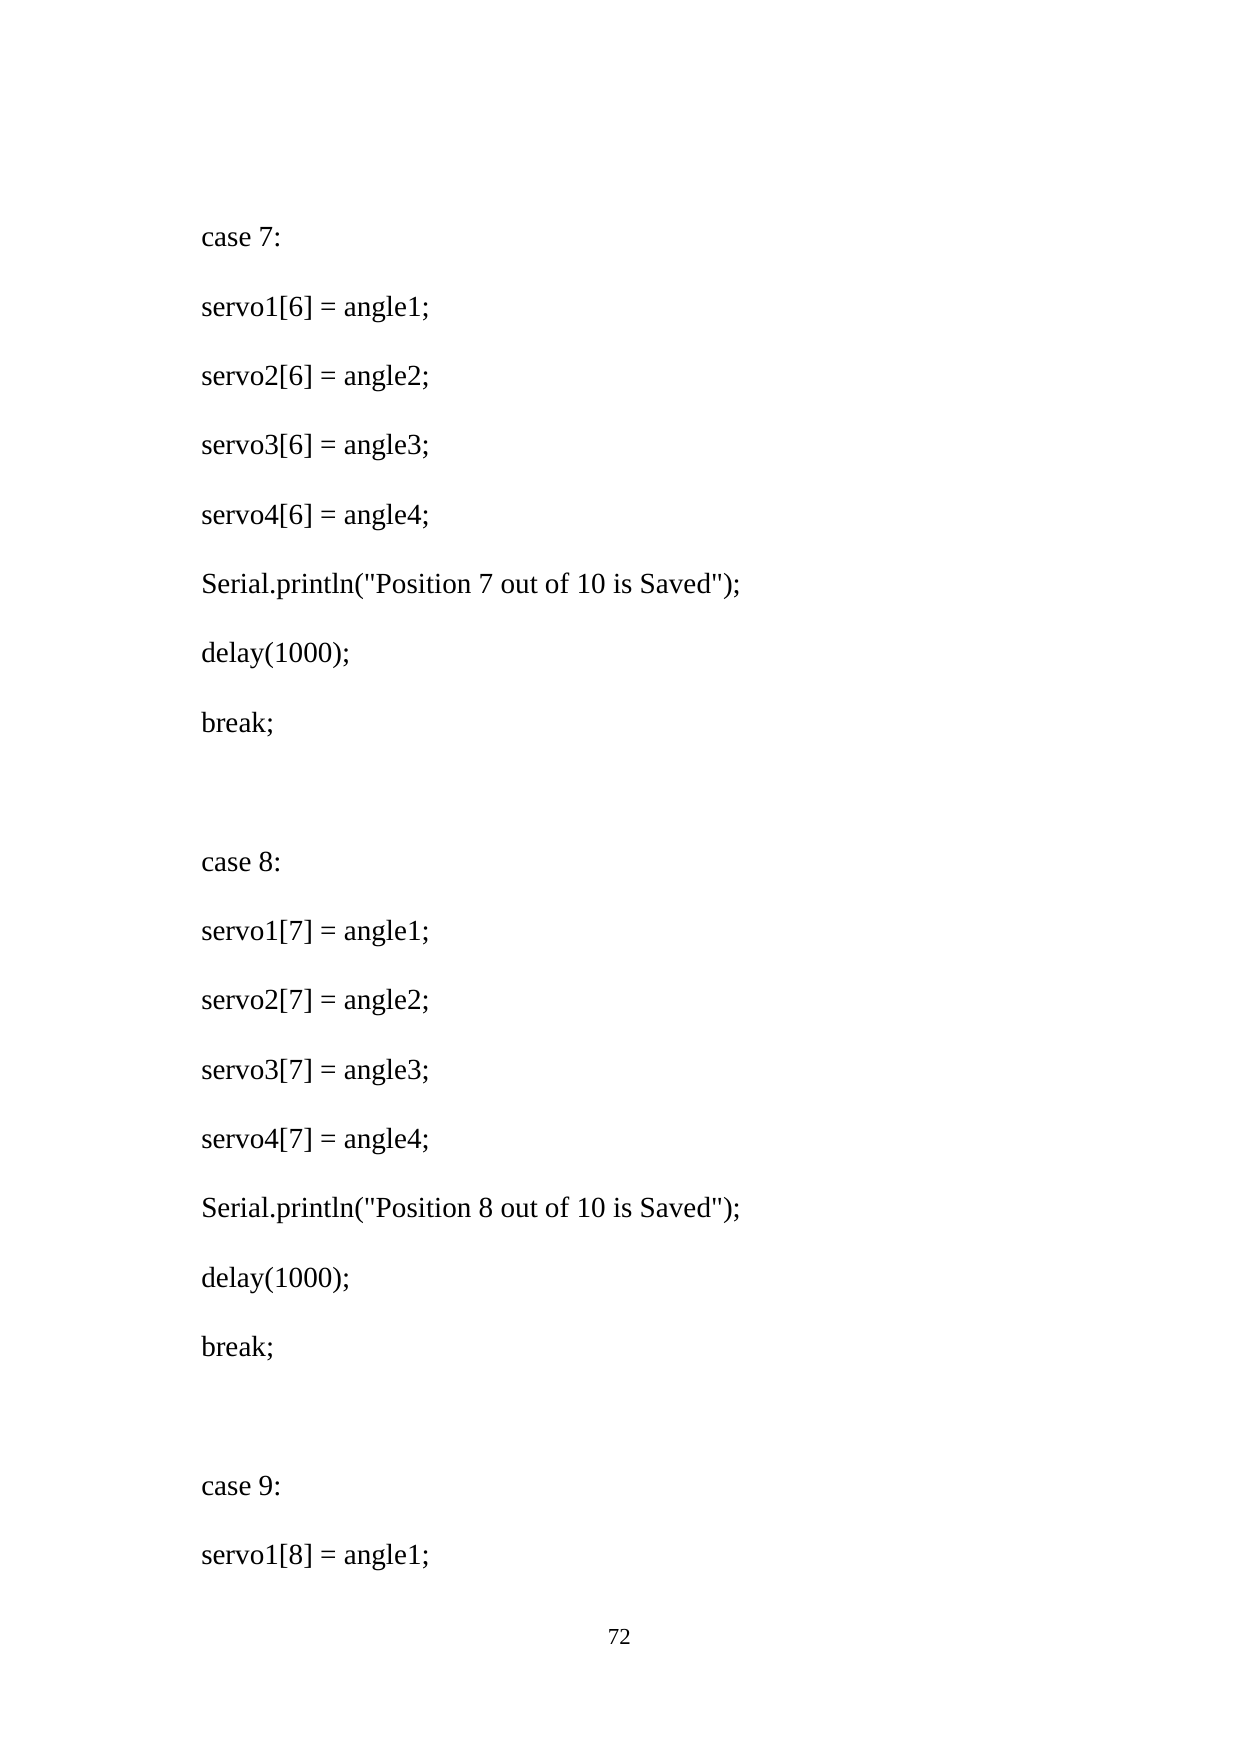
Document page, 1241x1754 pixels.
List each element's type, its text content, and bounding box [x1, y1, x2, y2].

text servo4[6] = angle4; [150, 497, 1090, 530]
text servo1[6] = angle1; [150, 289, 1090, 322]
text servo4[7] = angle4; [150, 1121, 1090, 1155]
text delay(1000); [150, 1260, 1090, 1293]
text servo1[8] = angle1; [150, 1537, 1090, 1571]
text delay(1000); [150, 636, 1090, 669]
text Serial.println("Position 7 out of 10 is Saved"); [150, 566, 1090, 600]
text servo1[7] = angle1; [150, 913, 1090, 947]
text Serial.println("Position 8 out of 10 is Saved"); [150, 1191, 1090, 1224]
text case 9: [150, 1468, 1090, 1502]
text servo3[7] = angle3; [150, 1052, 1090, 1085]
text case 8: [150, 844, 1090, 877]
text break; [150, 705, 1090, 738]
text break; [150, 1329, 1090, 1363]
text servo3[6] = angle3; [150, 427, 1090, 461]
text servo2[6] = angle2; [150, 358, 1090, 392]
text case 7: [150, 219, 1090, 253]
text servo2[7] = angle2; [150, 982, 1090, 1016]
